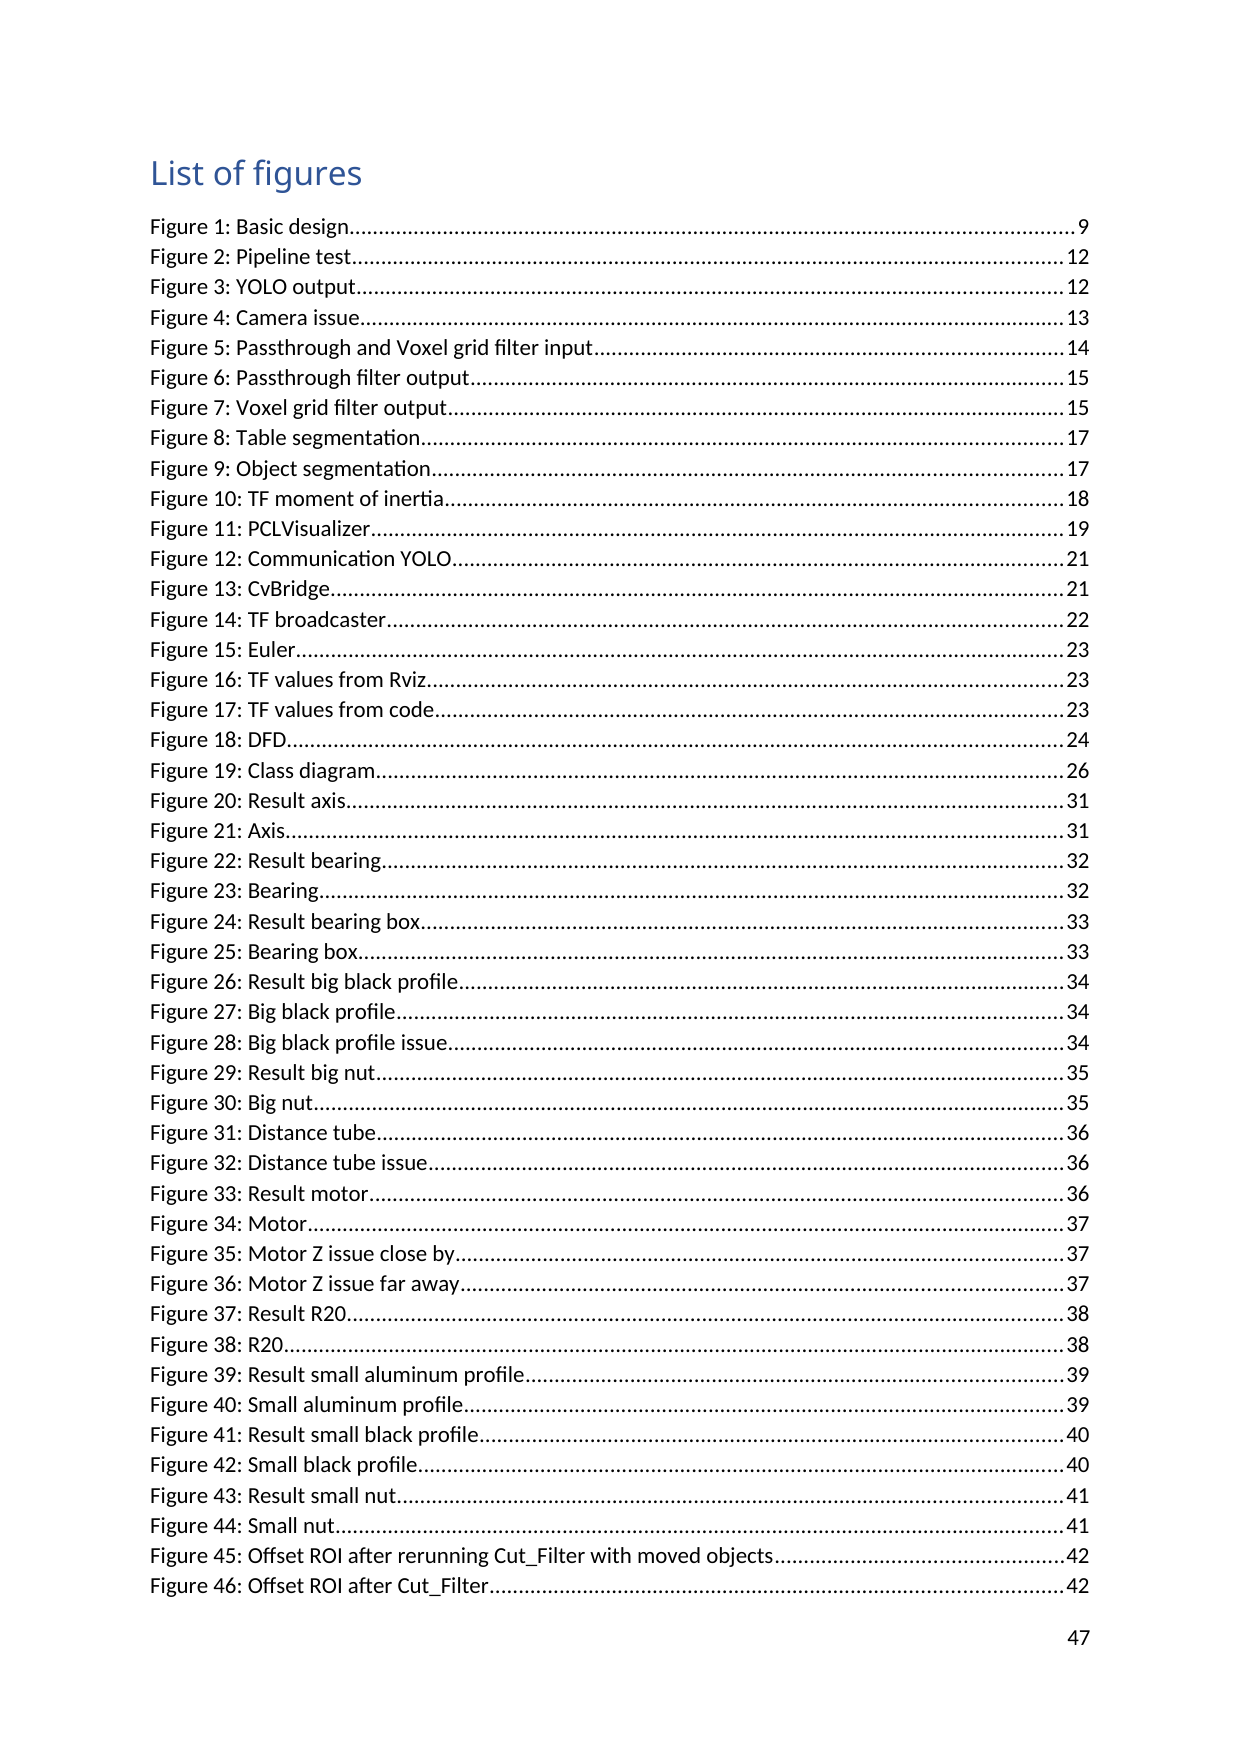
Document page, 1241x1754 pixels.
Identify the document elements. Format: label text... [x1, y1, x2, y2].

text Figure 43: Result small nut 41 [150, 1481, 1090, 1509]
text Figure 16: TF values from Rviz 23 [150, 665, 1090, 693]
text Figure 12: Communication YOLO 21 [150, 544, 1090, 572]
text Figure 26: Result big black profile 34 [150, 967, 1090, 995]
text Figure 38: R20 38 [150, 1330, 1090, 1358]
text Figure 21: Axis 31 [150, 816, 1090, 844]
text Figure 32: Distance tube issue 36 [150, 1148, 1090, 1177]
text Figure 22: Result bearing 32 [150, 846, 1090, 874]
text Figure 10: TF moment of inertia 18 [150, 484, 1090, 512]
text Figure 31: Distance tube 36 [150, 1118, 1090, 1146]
text Figure 19: Class diagram 26 [150, 756, 1090, 784]
text Figure 18: DFD 24 [150, 726, 1090, 754]
text Figure 27: Big black profile 34 [150, 997, 1090, 1026]
text Figure 23: Bearing 32 [150, 877, 1090, 905]
text Figure 17: TF values from code 23 [150, 695, 1090, 723]
text Figure 37: Result R20 38 [150, 1299, 1090, 1328]
text Figure 4: Camera issue 13 [150, 303, 1090, 331]
text Figure 20: Result axis 31 [150, 786, 1090, 814]
text Figure 15: Euler 23 [150, 635, 1090, 663]
text Figure 11: PCLVisualizer 19 [150, 514, 1090, 542]
text Figure 7: Voxel grid filter output 15 [150, 393, 1090, 421]
text Figure 29: Result big nut 35 [150, 1058, 1090, 1086]
text Figure 42: Small black profile 40 [150, 1451, 1090, 1479]
text Figure 6: Passthrough filter output 15 [150, 363, 1090, 391]
text Figure 2: Pipeline test 12 [150, 242, 1090, 270]
text Figure 46: Offset ROI after Cut_Filter 42 [150, 1571, 1090, 1599]
text Figure 3: YOLO output 12 [150, 272, 1090, 301]
text Figure 41: Result small black profile 40 [150, 1420, 1090, 1448]
text Figure 8: Table segmentation 17 [150, 423, 1090, 452]
text Figure 34: Motor 37 [150, 1209, 1090, 1237]
text Figure 44: Small nut 41 [150, 1511, 1090, 1539]
text List of figures [150, 150, 1090, 195]
text Figure 35: Motor Z issue close by 37 [150, 1239, 1090, 1267]
text Figure 33: Result motor 36 [150, 1179, 1090, 1207]
text Figure 36: Motor Z issue far away 37 [150, 1269, 1090, 1297]
text Figure 9: Object segmentation 17 [150, 454, 1090, 482]
text Figure 40: Small aluminum profile 39 [150, 1390, 1090, 1418]
text Figure 1: Basic design 9 [150, 212, 1090, 240]
text Figure 30: Big nut 35 [150, 1088, 1090, 1116]
text Figure 45: Offset ROI after rerunning Cut_Filter with moved objects 42 [150, 1541, 1090, 1569]
text Figure 25: Bearing box 33 [150, 937, 1090, 965]
text Figure 13: CvBridge 21 [150, 574, 1090, 603]
text Figure 14: TF broadcaster 22 [150, 605, 1090, 633]
text Figure 28: Big black profile issue 34 [150, 1028, 1090, 1056]
text Figure 5: Passthrough and Voxel grid filter input 14 [150, 333, 1090, 361]
text Figure 24: Result bearing box 33 [150, 907, 1090, 935]
text Figure 39: Result small aluminum profile 39 [150, 1360, 1090, 1388]
